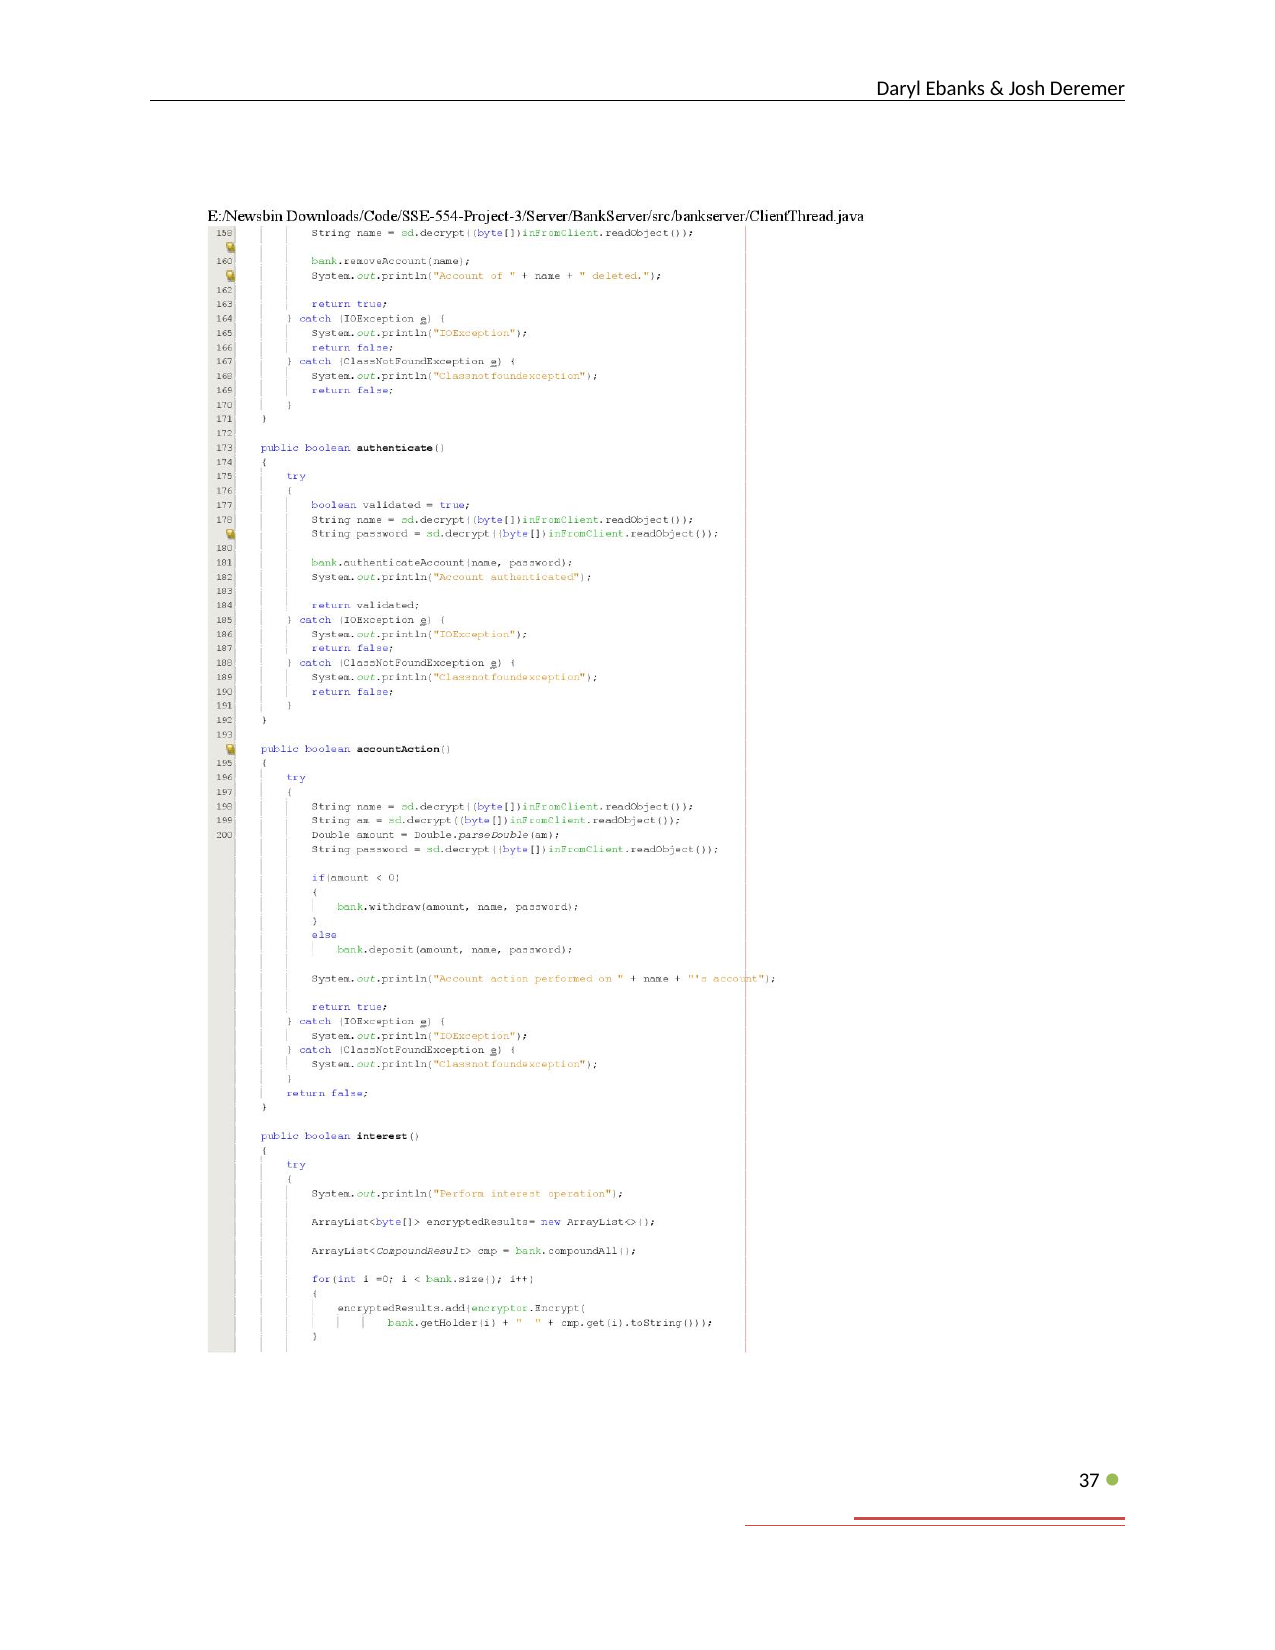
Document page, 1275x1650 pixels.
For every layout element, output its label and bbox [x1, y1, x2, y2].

picture [150, 150, 1125, 1411]
